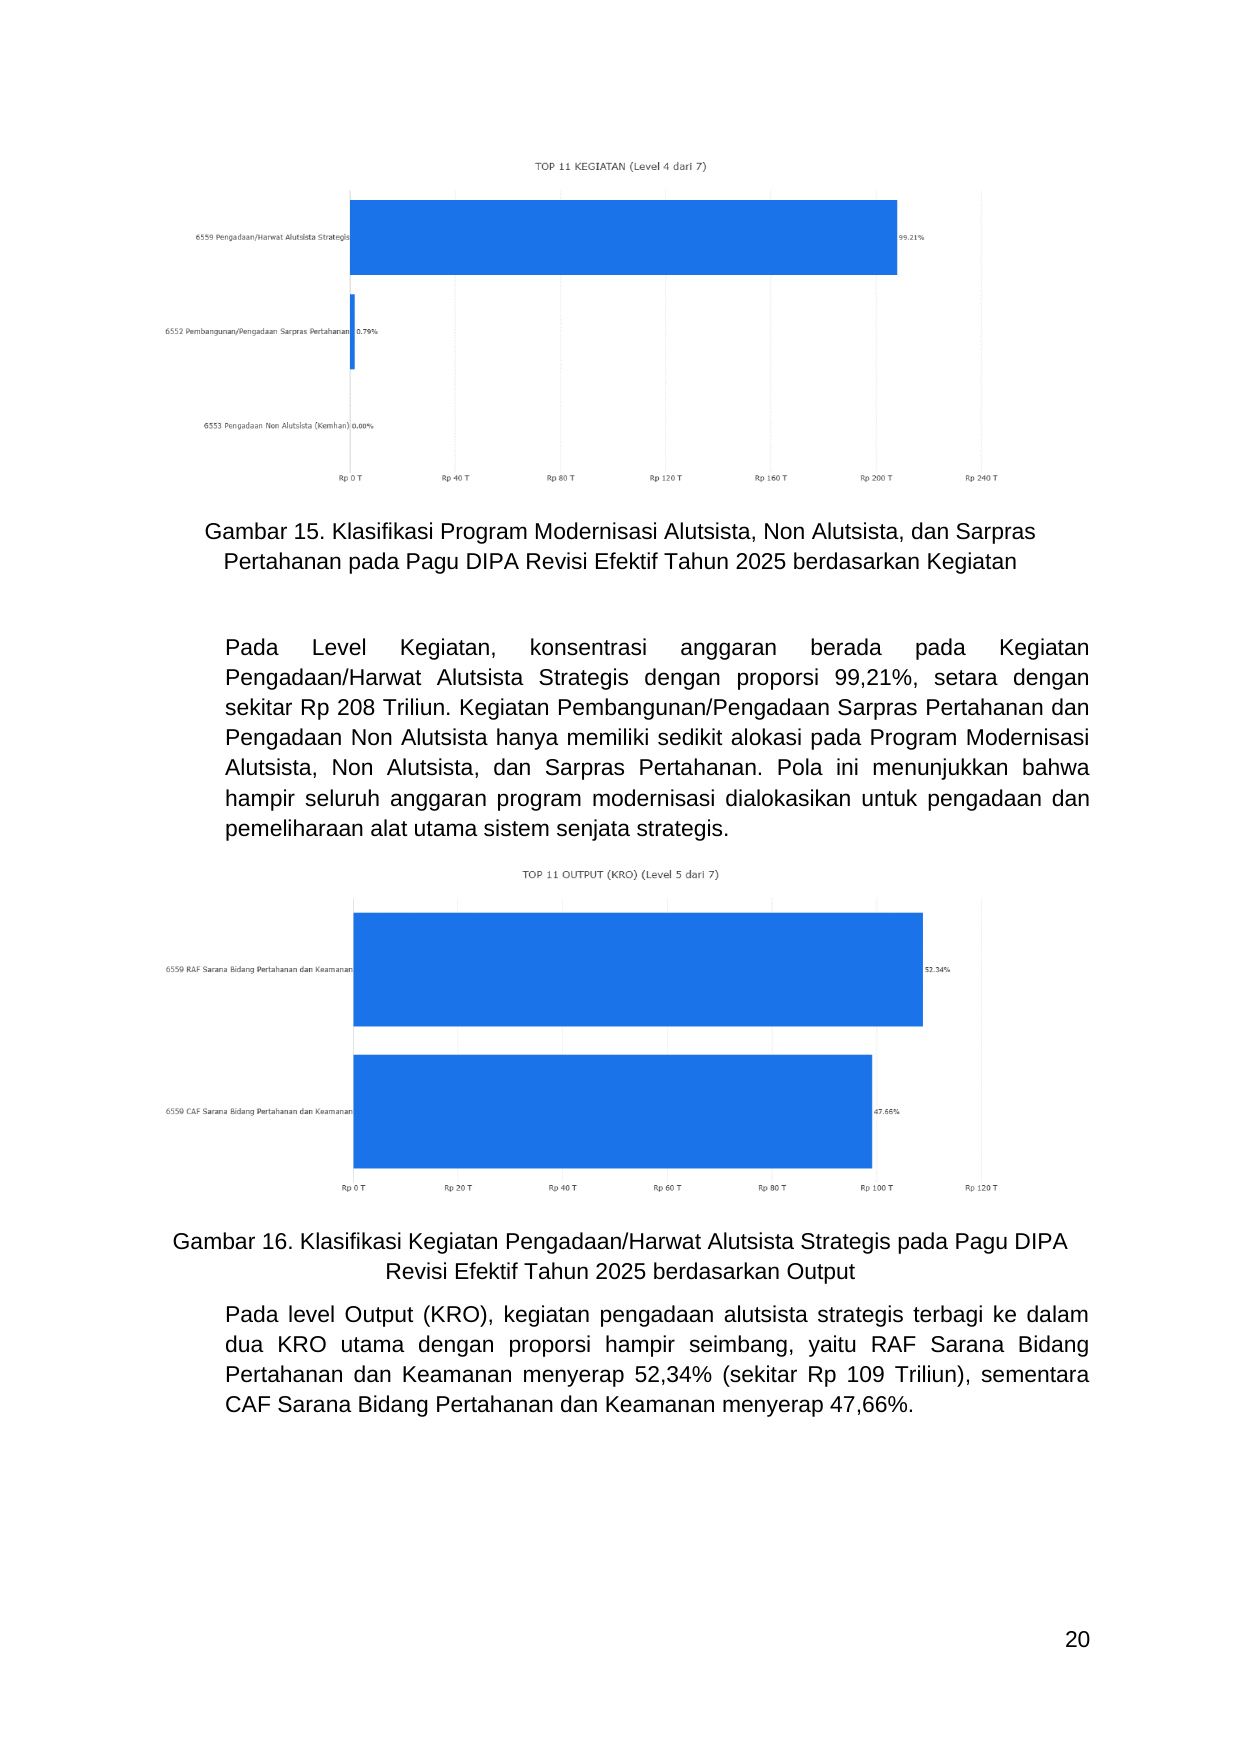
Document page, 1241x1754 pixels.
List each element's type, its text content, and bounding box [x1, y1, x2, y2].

text Gambar 16. Klasifikasi Kegiatan Pengadaan/Harwat Alutsista Strategis pada Pagu DIPA Revisi Efektif Tahun 2025 berdasarkan Output [150, 1228, 1090, 1284]
text Gambar 15. Klasifikasi Program Modernisasi Alutsista, Non Alutsista, dan Sarpras Pertahanan pada Pagu DIPA Revisi Efektif Tahun 2025 berdasarkan Kegiatan [150, 518, 1090, 574]
list Pada Level Kegiatan, konsentrasi anggaran berada pada Kegiatan Pengadaan/Harwat Alutsista Strategis dengan proporsi 99,21%, setara dengan sekitar Rp 208 Triliun. Kegiatan Pembangunan/Pengadaan Sarpras Pertahanan dan Pengadaan Non Alutsista hanya memiliki sedikit alokasi pada Program Modernisasi Alutsista, Non Alutsista, dan Sarpras Pertahanan. Pola ini menunjukkan bahwa hampir seluruh anggaran program modernisasi dialokasikan untuk pengadaan dan pemeliharaan alat utama sistem senjata strategis. [225, 633, 1090, 841]
picture [150, 150, 1091, 502]
list Pada level Output (KRO), kegiatan pengadaan alutsista strategis terbagi ke dalam dua KRO utama dengan proporsi hampir seimbang, yaitu RAF Sarana Bidang Pertahanan dan Keamanan menyerap 52,34% (sekitar Rp 109 Triliun), sementara CAF Sarana Bidang Pertahanan dan Keamanan menyerap 47,66%. [225, 1301, 1090, 1417]
picture [150, 857, 1091, 1212]
